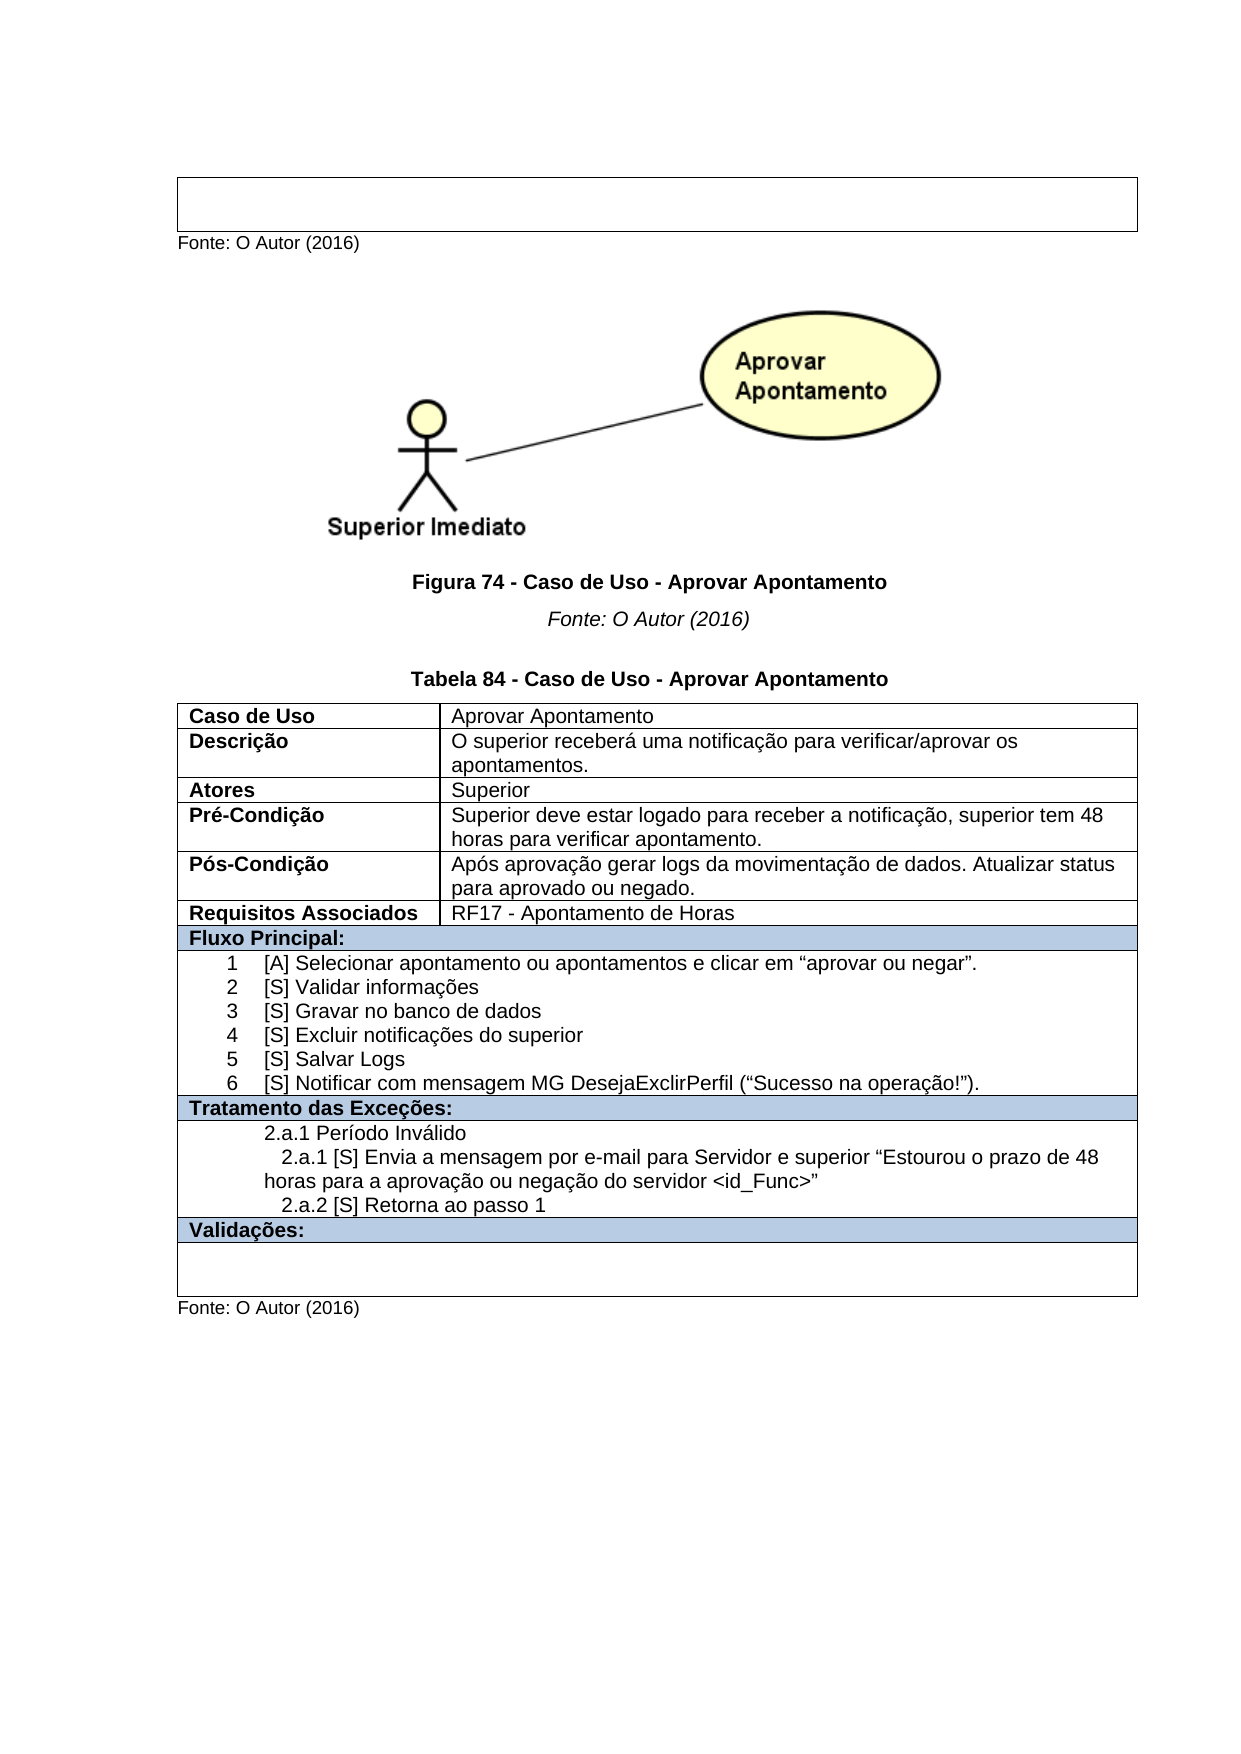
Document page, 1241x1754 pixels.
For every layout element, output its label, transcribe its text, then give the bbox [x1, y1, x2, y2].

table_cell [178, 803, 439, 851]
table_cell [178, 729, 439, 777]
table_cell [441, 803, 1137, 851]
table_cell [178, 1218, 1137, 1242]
text Fonte: O Autor (2016) [177, 1297, 1157, 1318]
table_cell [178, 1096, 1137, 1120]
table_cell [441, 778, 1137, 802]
text Figura 74 - Caso de Uso - Aprovar Apontamento [177, 570, 1122, 594]
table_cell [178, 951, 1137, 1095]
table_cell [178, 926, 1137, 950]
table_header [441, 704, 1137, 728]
text Fonte: O Autor (2016) [177, 232, 1157, 253]
picture [324, 304, 944, 545]
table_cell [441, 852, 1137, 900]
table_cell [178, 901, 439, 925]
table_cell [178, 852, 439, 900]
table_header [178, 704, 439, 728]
text Fonte: O Autor (2016) [177, 606, 1122, 630]
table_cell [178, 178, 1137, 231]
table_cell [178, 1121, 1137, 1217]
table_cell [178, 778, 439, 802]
text Tabela 84 - Caso de Uso - Aprovar Apontamento [177, 667, 1122, 691]
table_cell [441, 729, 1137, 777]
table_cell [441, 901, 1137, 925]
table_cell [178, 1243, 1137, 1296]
